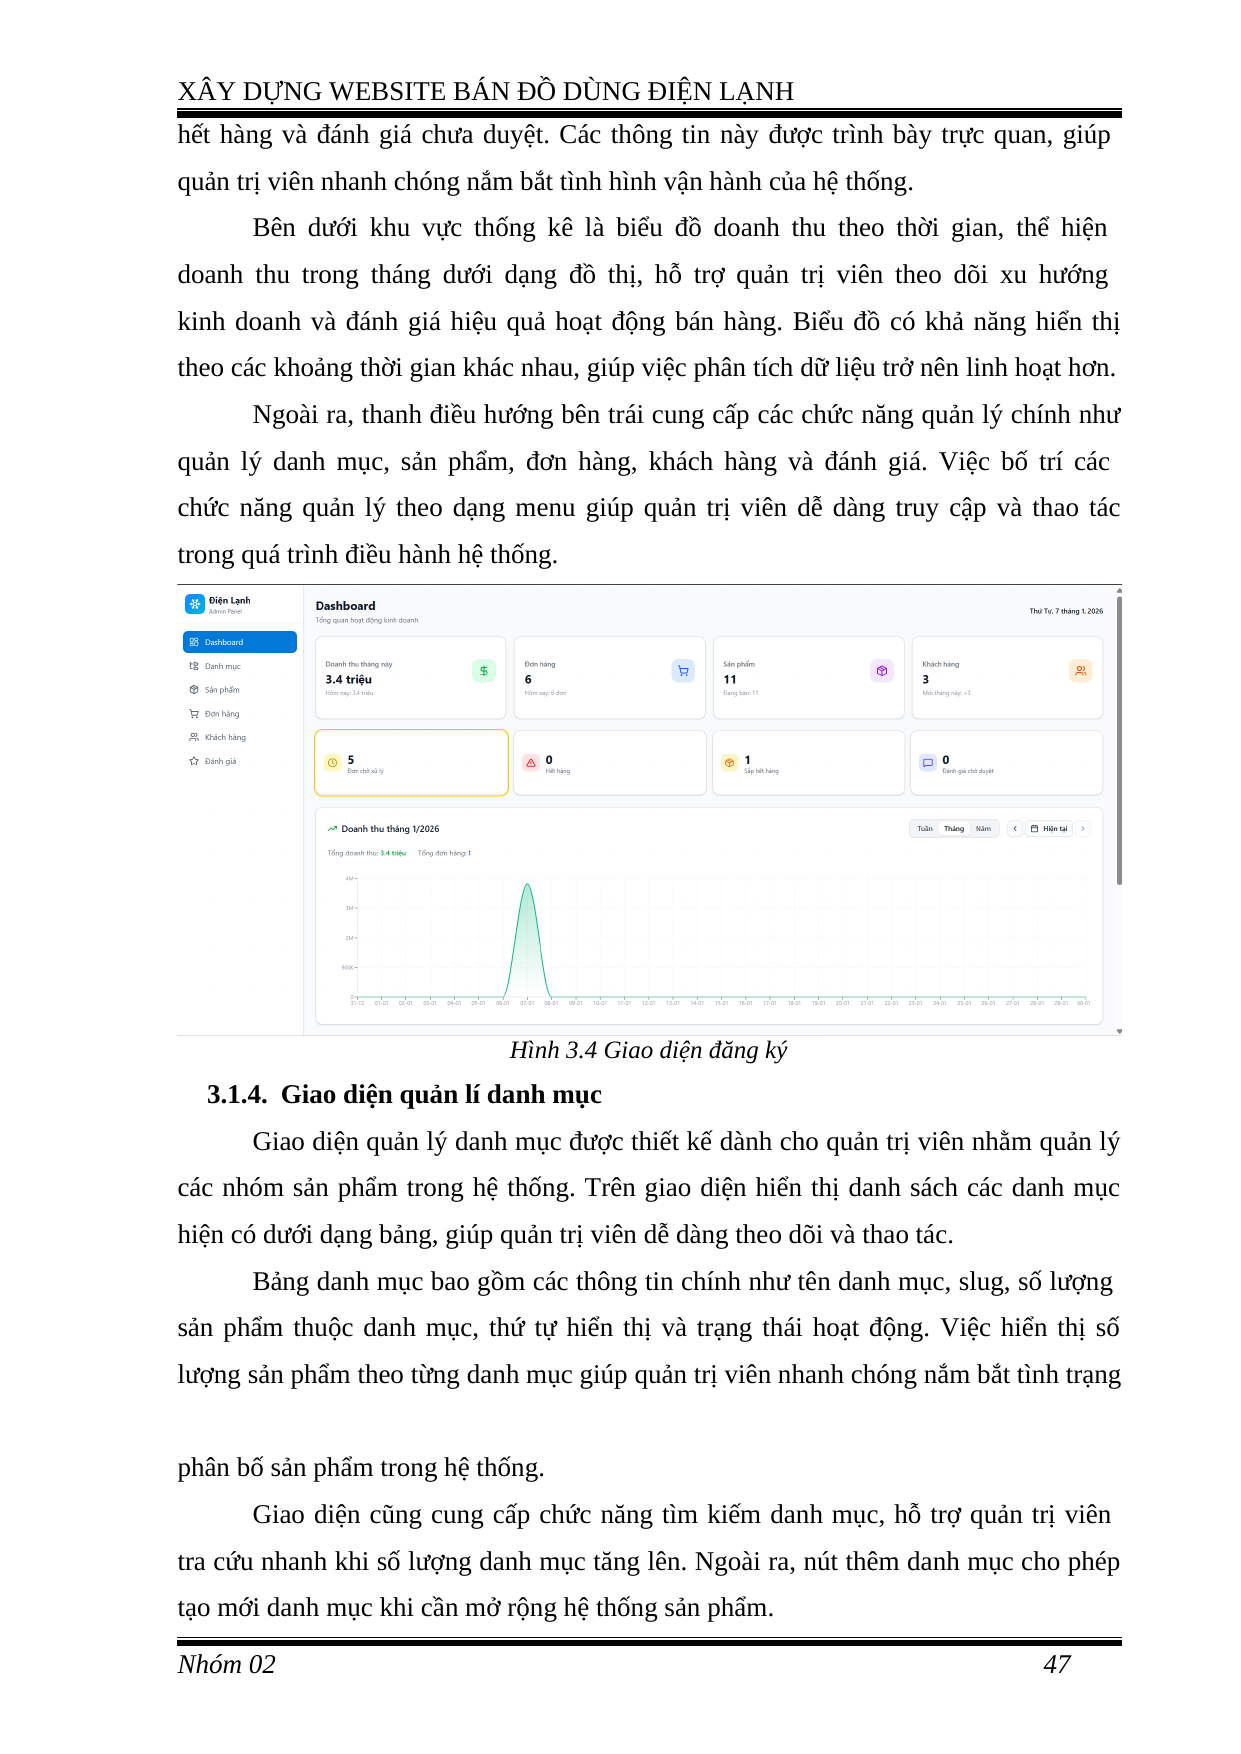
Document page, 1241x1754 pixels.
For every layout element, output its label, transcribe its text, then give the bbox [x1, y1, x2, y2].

picture [177, 584, 1123, 1036]
text Hình 3.4 Giao diện đăng ký [177, 1036, 1122, 1064]
text Bảng danh mục bao gồm các thông tin chính như tên danh mục, slug, số lượng sản phẩm thuộc danh mục, thứ tự hiển thị và trạng thái hoạt động. Việc hiển thị số lượng sản phẩm theo từng danh mục giúp quản trị viên nhanh chóng nắm bắt tình trạng phân bố sản phẩm trong hệ thống. [177, 1265, 1122, 1483]
subtitle Giao diện quản lí danh mục [207, 1078, 1122, 1109]
text Giao diện cũng cung cấp chức năng tìm kiếm danh mục, hỗ trợ quản trị viên tra cứu nhanh khi số lượng danh mục tăng lên. Ngoài ra, nút thêm danh mục cho phép tạo mới danh mục khi cần mở rộng hệ thống sản phẩm. [177, 1498, 1122, 1623]
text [177, 118, 1122, 196]
text Ngoài ra, thanh điều hướng bên trái cung cấp các chức năng quản lý chính như quản lý danh mục, sản phẩm, đơn hàng, khách hàng và đánh giá. Việc bố trí các chức năng quản lý theo dạng menu giúp quản trị viên dễ dàng truy cập và thao tác trong quá trình điều hành hệ thống. [177, 398, 1122, 569]
text Giao diện quản lý danh mục được thiết kế dành cho quản trị viên nhằm quản lý các nhóm sản phẩm trong hệ thống. Trên giao diện hiển thị danh sách các danh mục hiện có dưới dạng bảng, giúp quản trị viên dễ dàng theo dõi và thao tác. [177, 1125, 1122, 1249]
text Bên dưới khu vực thống kê là biểu đồ doanh thu theo thời gian, thể hiện doanh thu trong tháng dưới dạng đồ thị, hỗ trợ quản trị viên theo dõi xu hướng kinh doanh và đánh giá hiệu quả hoạt động bán hàng. Biểu đồ có khả năng hiển thị theo các khoảng thời gian khác nhau, giúp việc phân tích dữ liệu trở nên linh hoạt hơn. [177, 211, 1122, 383]
